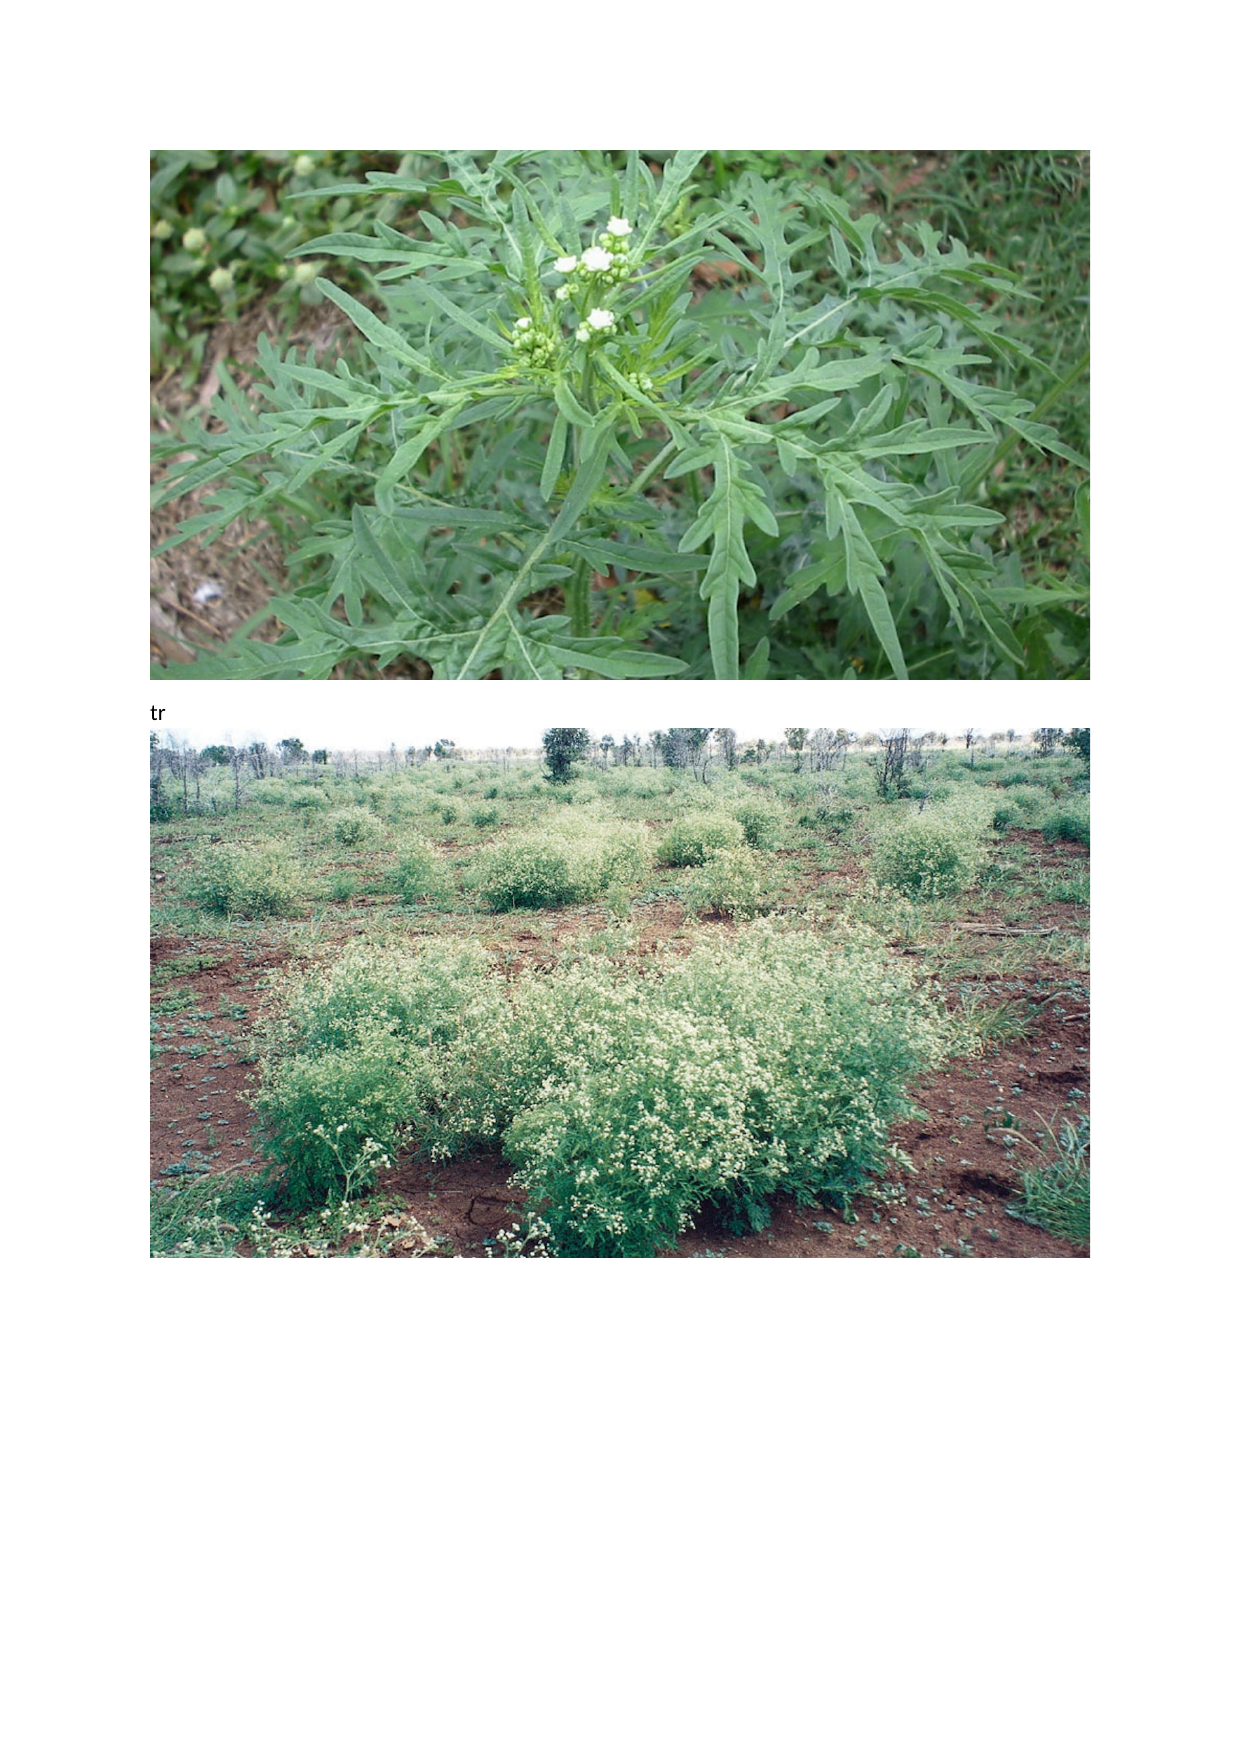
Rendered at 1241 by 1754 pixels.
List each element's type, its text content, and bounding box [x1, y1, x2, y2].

picture [150, 150, 1091, 680]
picture [150, 728, 1091, 1258]
text tr [150, 698, 1090, 728]
